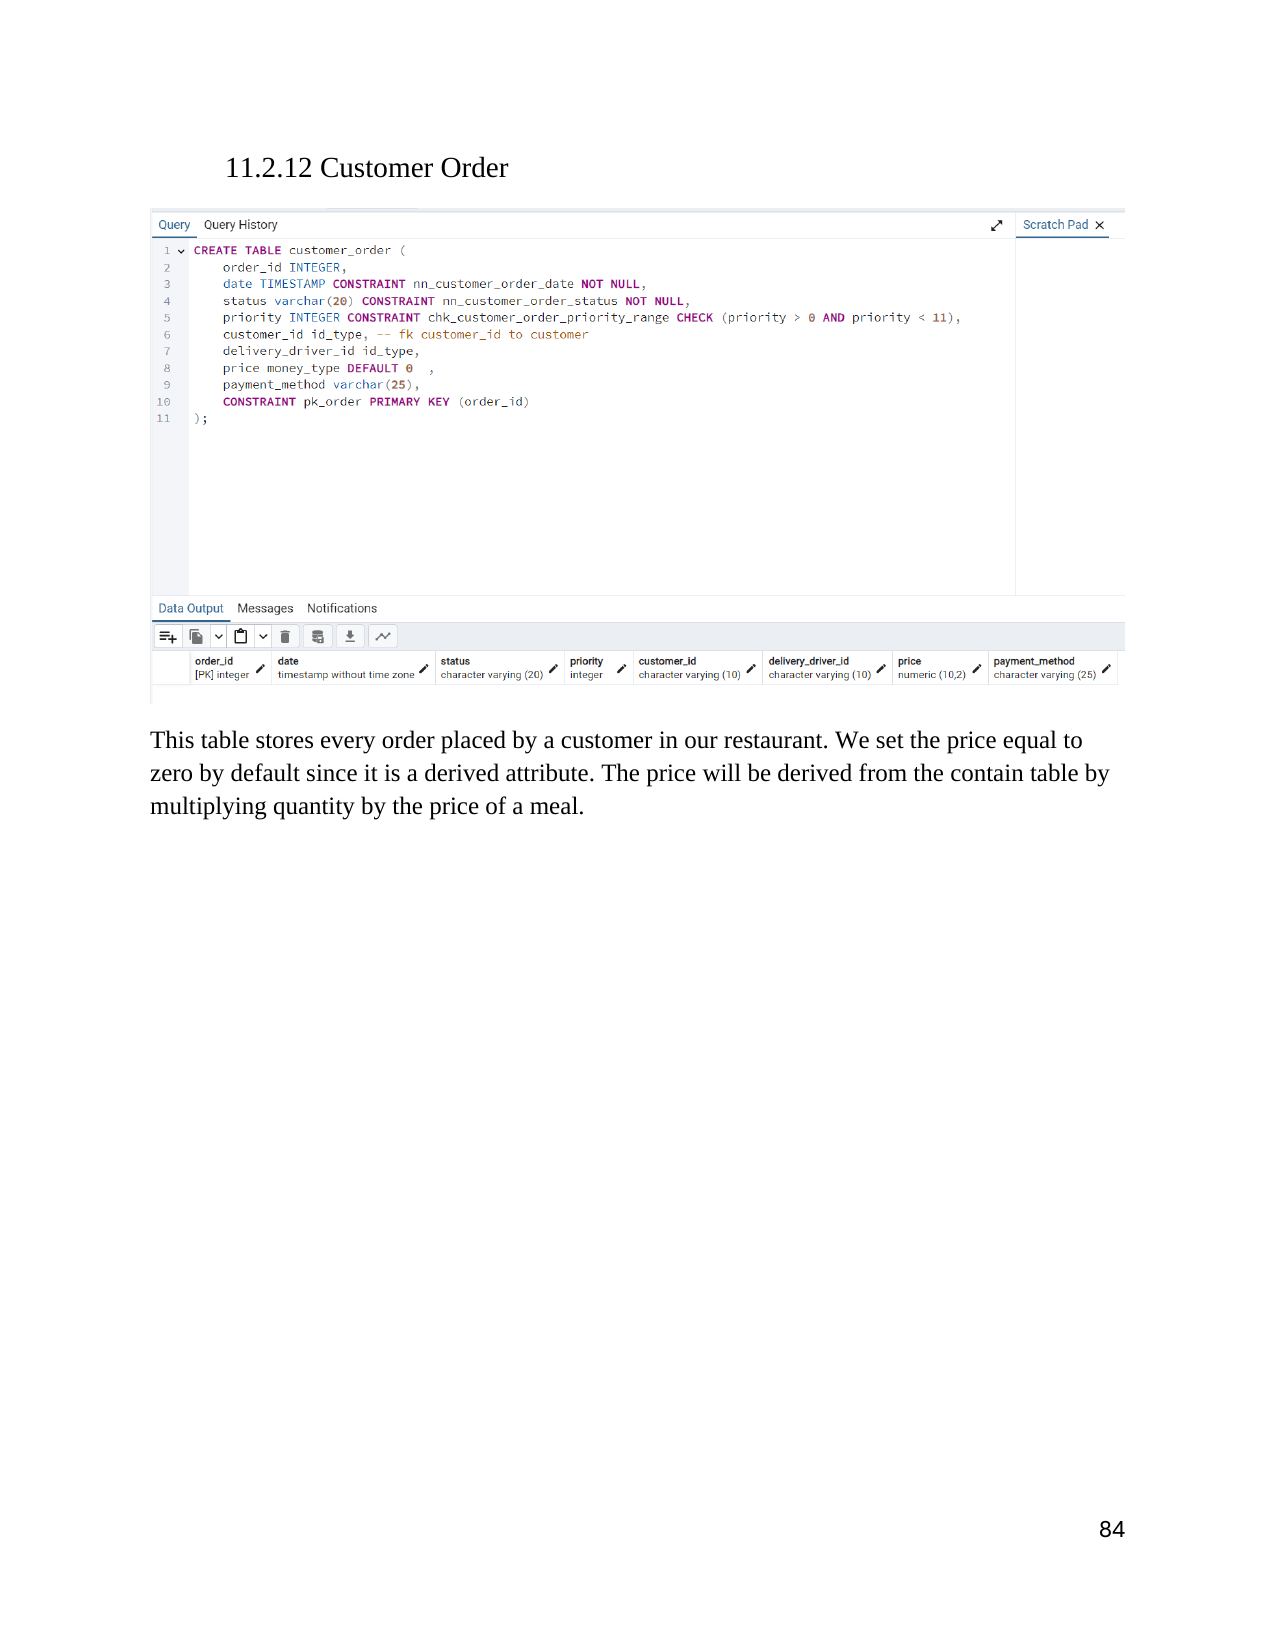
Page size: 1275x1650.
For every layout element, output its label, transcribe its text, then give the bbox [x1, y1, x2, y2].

subtitle 11.2.12 Customer Order [225, 150, 1125, 183]
picture [150, 208, 1125, 704]
text This table stores every order placed by a customer in our restaurant. We set the price equal to zero by default since it is a derived attribute. The price will be derived from the contain table by multiplying quantity by the price of a meal. [150, 725, 1125, 819]
